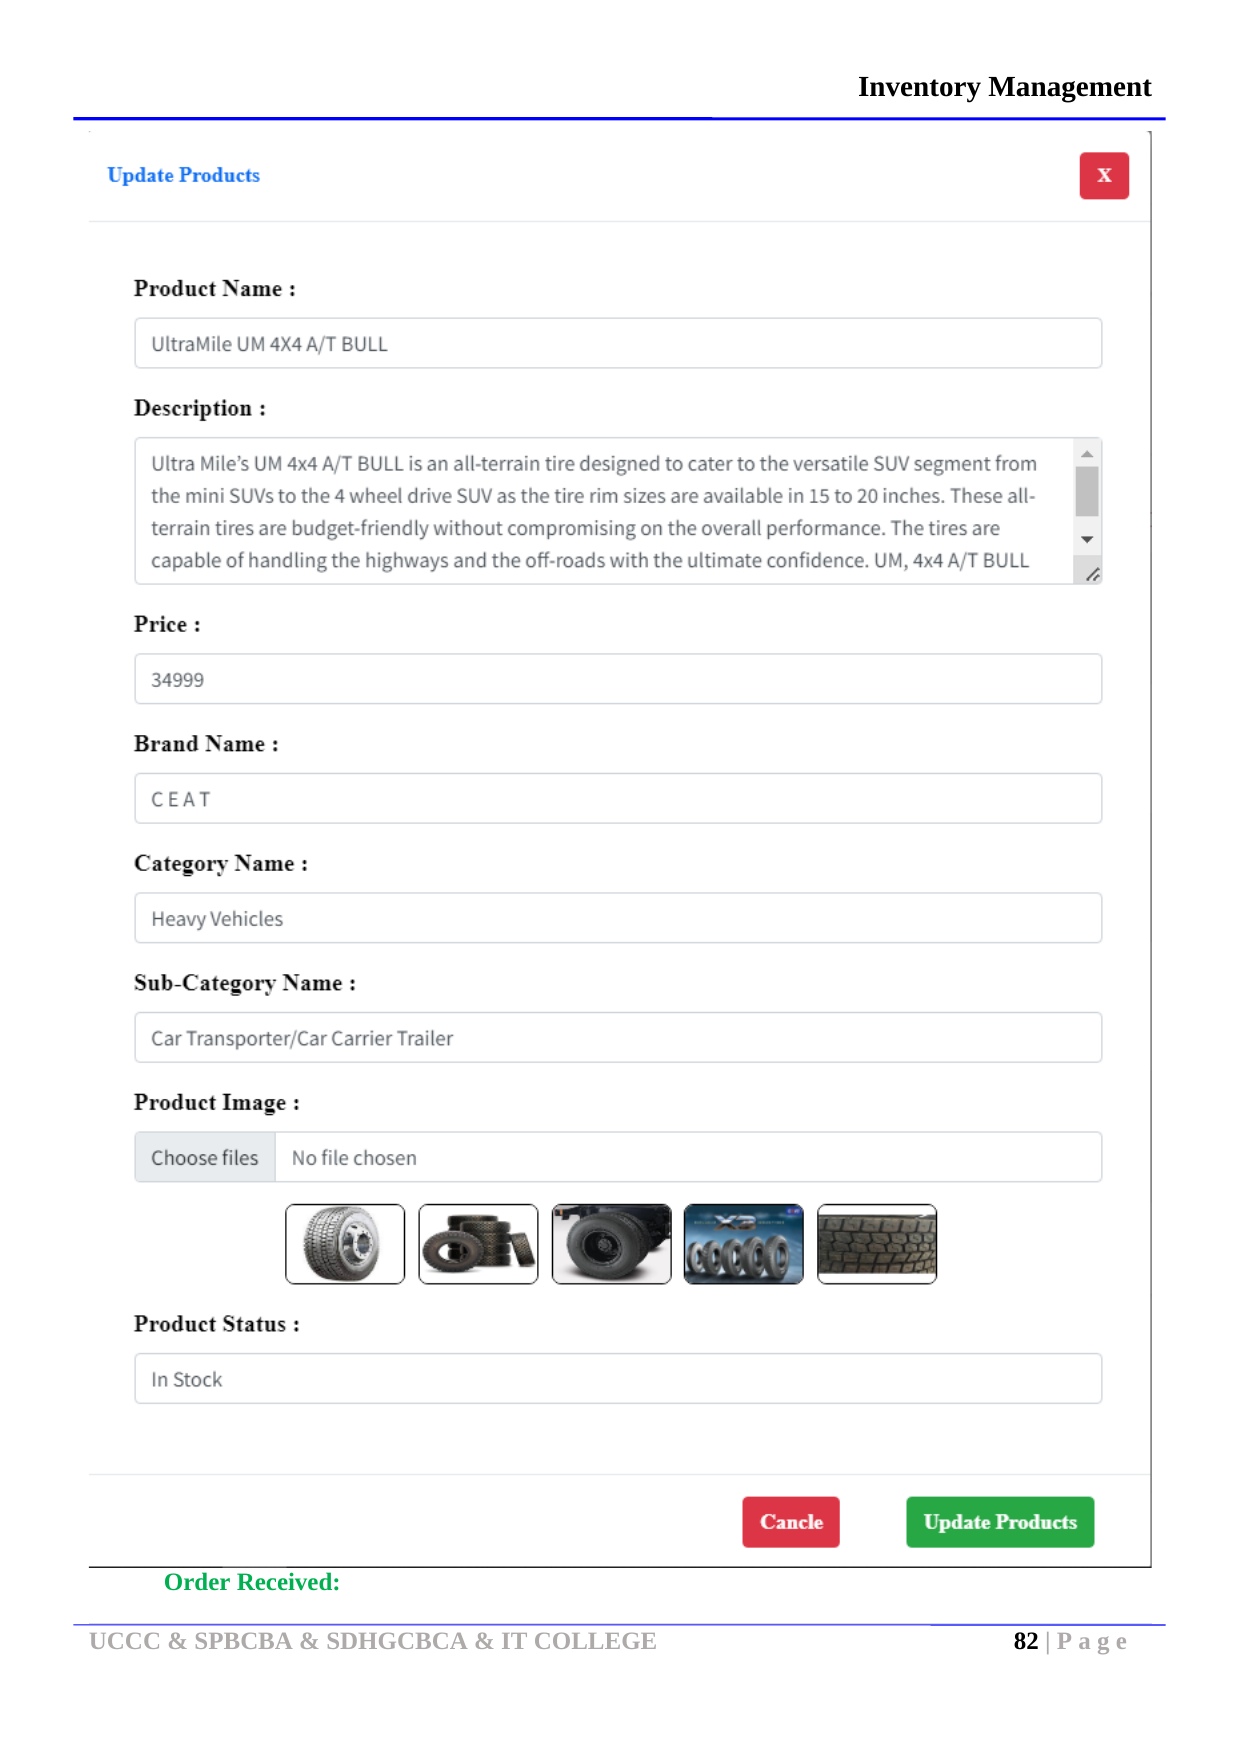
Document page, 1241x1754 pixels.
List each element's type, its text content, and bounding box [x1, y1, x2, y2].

text Order Received: [89, 1568, 1152, 1596]
picture [88, 131, 1152, 1568]
